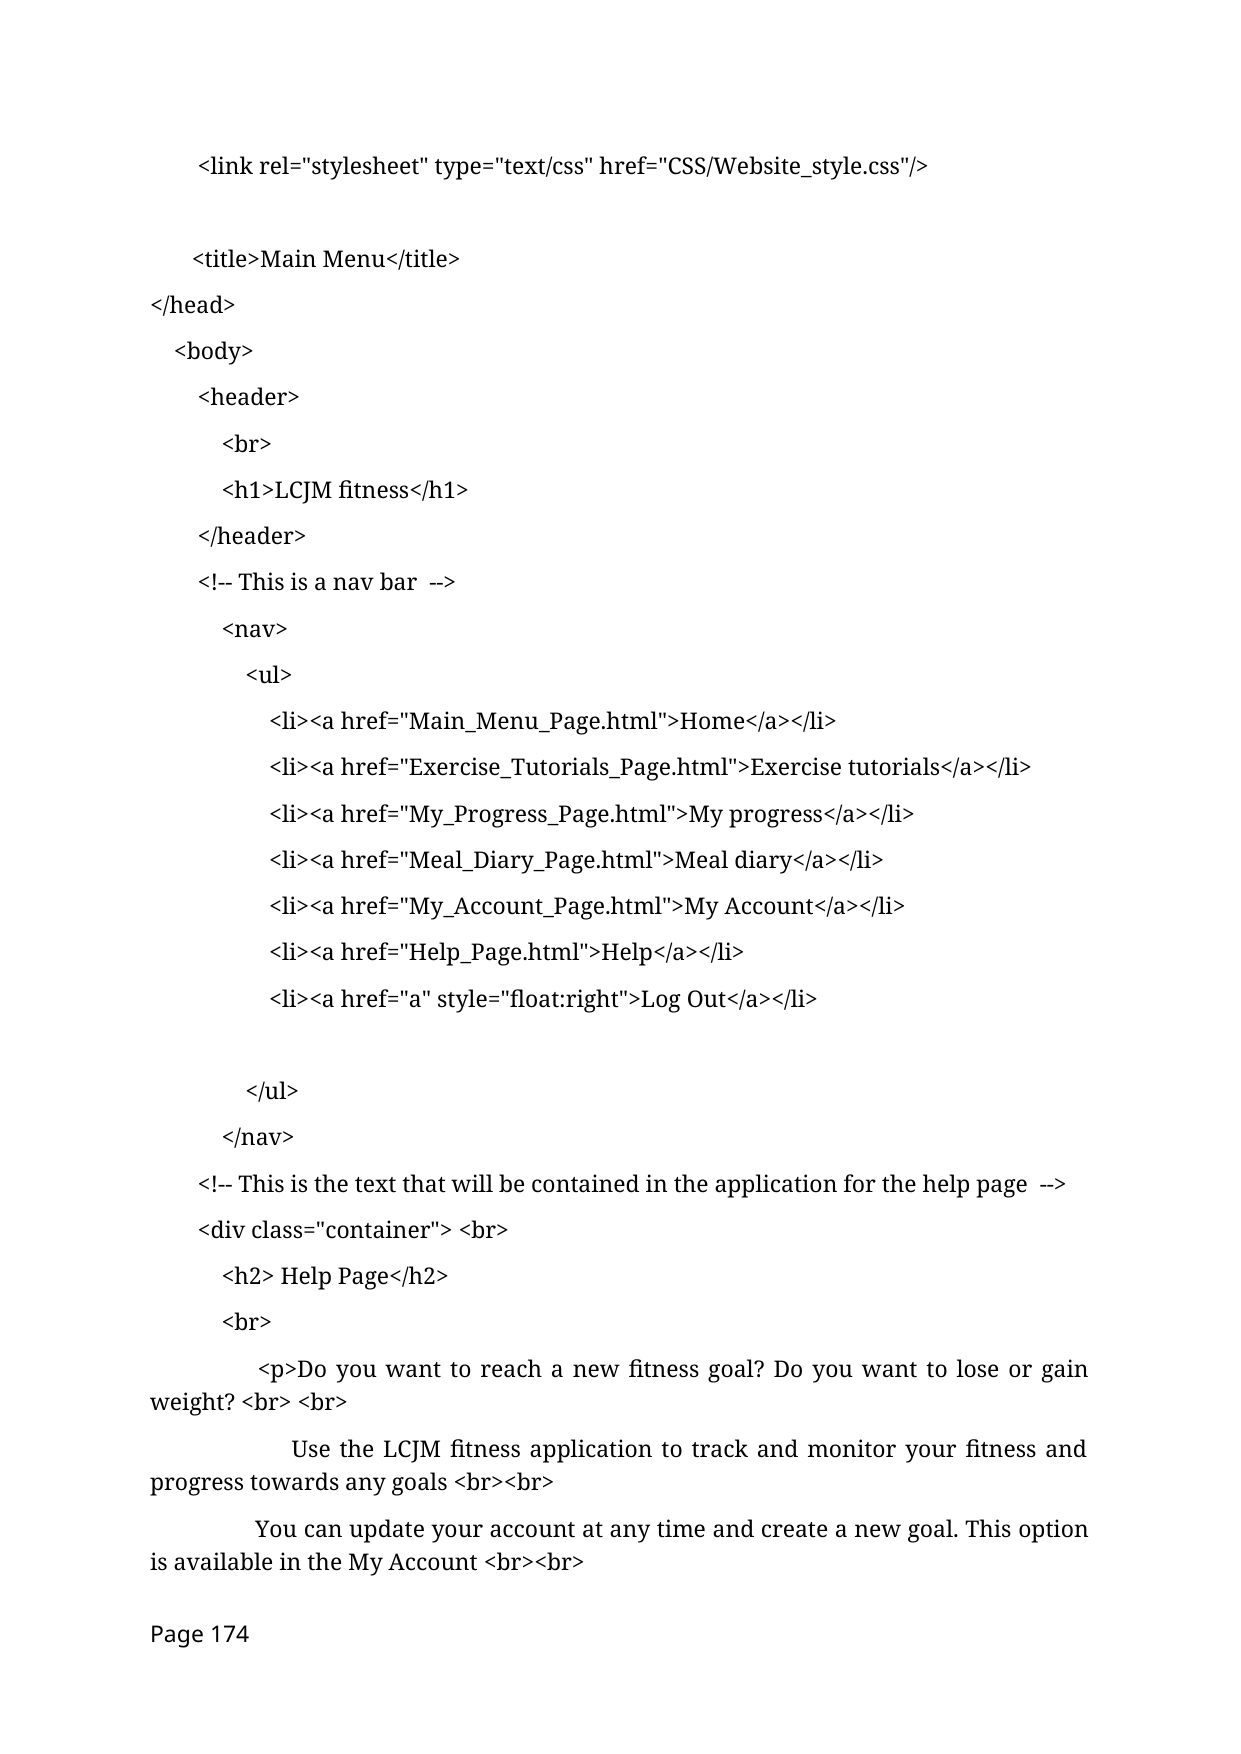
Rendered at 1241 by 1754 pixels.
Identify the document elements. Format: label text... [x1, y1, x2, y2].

text </head> [150, 289, 1090, 320]
text <!-- This is a nav bar --> [150, 566, 1090, 597]
text <li><a href="Meal_Diary_Page.html">Meal diary</a></li> [150, 844, 1090, 875]
text <link rel="stylesheet" type="text/css" href="CSS/Website_style.css"/> [150, 150, 1090, 181]
text <li><a href="Main_Menu_Page.html">Home</a></li> [150, 705, 1090, 736]
text <title>Main Menu</title> [150, 242, 1090, 274]
text <li><a href="Help_Page.html">Help</a></li> [150, 936, 1090, 967]
text <h1>LCJM fitness</h1> [150, 474, 1090, 505]
text <br> [150, 427, 1090, 459]
text <li><a href="Exercise_Tutorials_Page.html">Exercise tutorials</a></li> [150, 751, 1090, 782]
text <br> [150, 1306, 1090, 1337]
text <!-- This is the text that will be contained in the application for the help page --> [150, 1167, 1090, 1199]
text <li><a href="My_Account_Page.html">My Account</a></li> [150, 890, 1090, 921]
text <nav> [150, 612, 1090, 644]
text Use the LCJM fitness application to track and monitor your fitness and progress towards any goals <br><br> [150, 1432, 1090, 1497]
text <div class="container"> <br> [150, 1214, 1090, 1245]
text </header> [150, 520, 1090, 551]
text <li><a href="My_Progress_Page.html">My progress</a></li> [150, 797, 1090, 829]
text <p>Do you want to reach a new fitness goal? Do you want to lose or gain weight? <br> <br> [150, 1352, 1090, 1417]
text <header> [150, 381, 1090, 412]
text <li><a href="a" style="float:right">Log Out</a></li> [150, 982, 1090, 1014]
text </ul> [150, 1075, 1090, 1106]
text <ul> [150, 659, 1090, 690]
text <body> [150, 335, 1090, 366]
text <h2> Help Page</h2> [150, 1260, 1090, 1291]
text You can update your account at any time and create a new goal. This option is available in the My Account <br><br> [150, 1512, 1090, 1577]
text </nav> [150, 1121, 1090, 1152]
